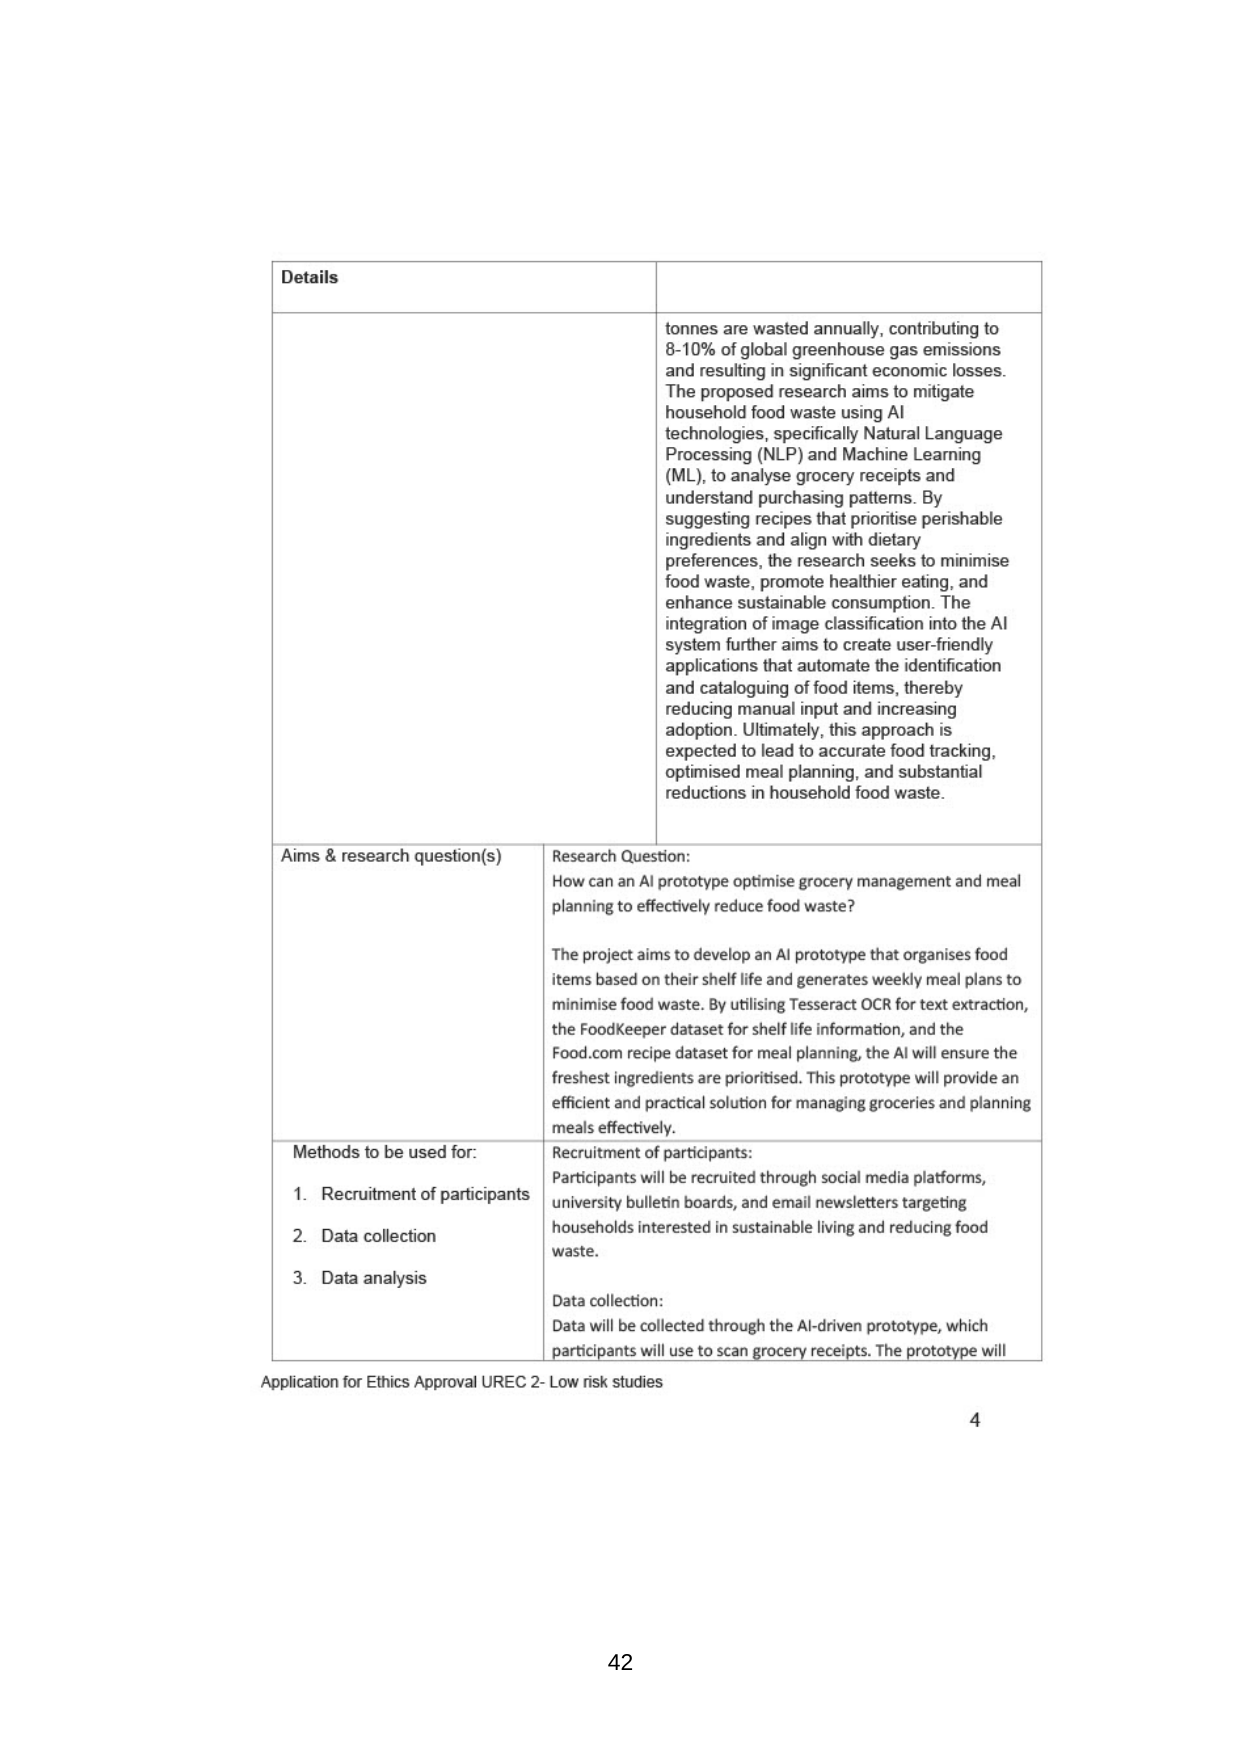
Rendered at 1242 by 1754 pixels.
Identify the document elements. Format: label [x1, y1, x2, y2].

picture [146, 147, 1095, 1490]
